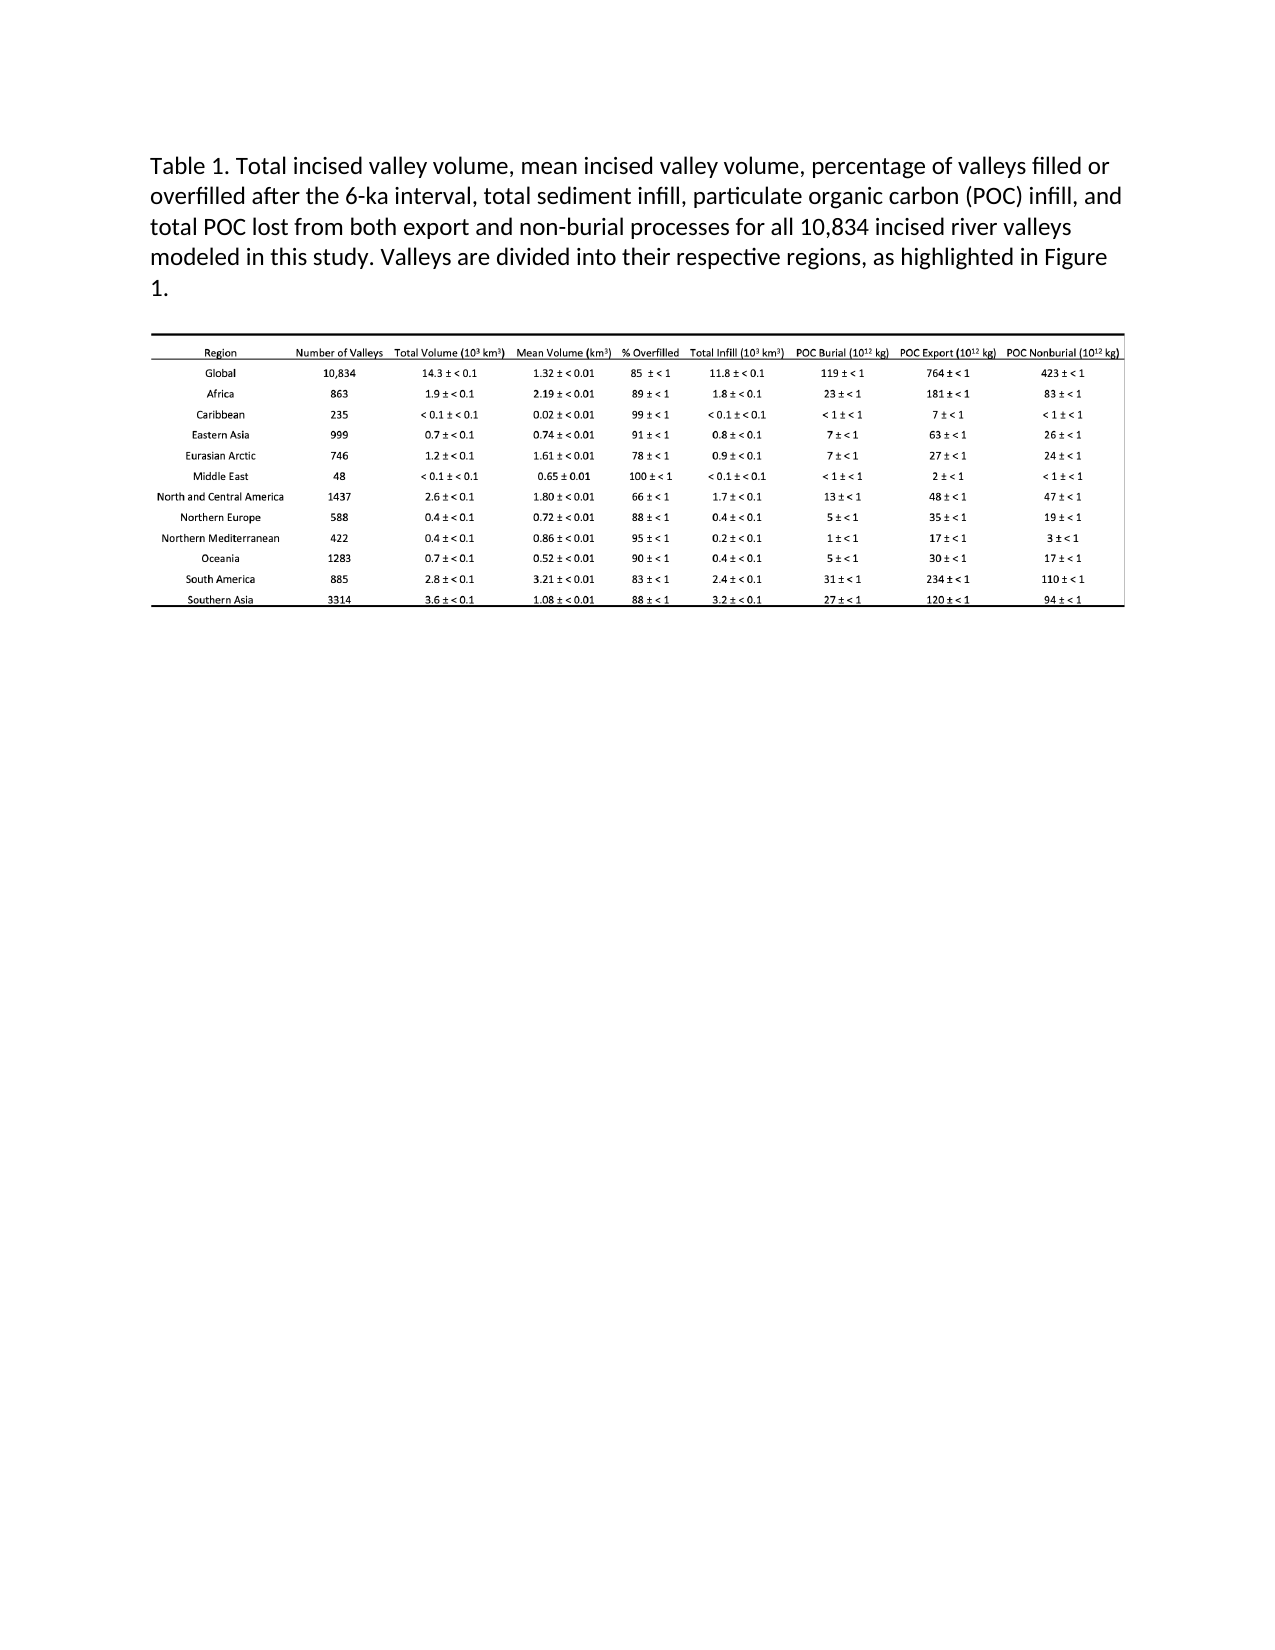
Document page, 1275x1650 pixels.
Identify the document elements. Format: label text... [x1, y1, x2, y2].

picture [150, 333, 1125, 613]
text Table 1. Total incised valley volume, mean incised valley volume, percentage of valleys filled or overfilled after the 6-ka interval, total sediment infill, particulate organic carbon (POC) infill, and total POC lost from both export and non-burial processes for all 10,834 incised river valleys modeled in this study. Valleys are divided into their respective regions, as highlighted in Figure 1. [150, 150, 1125, 303]
